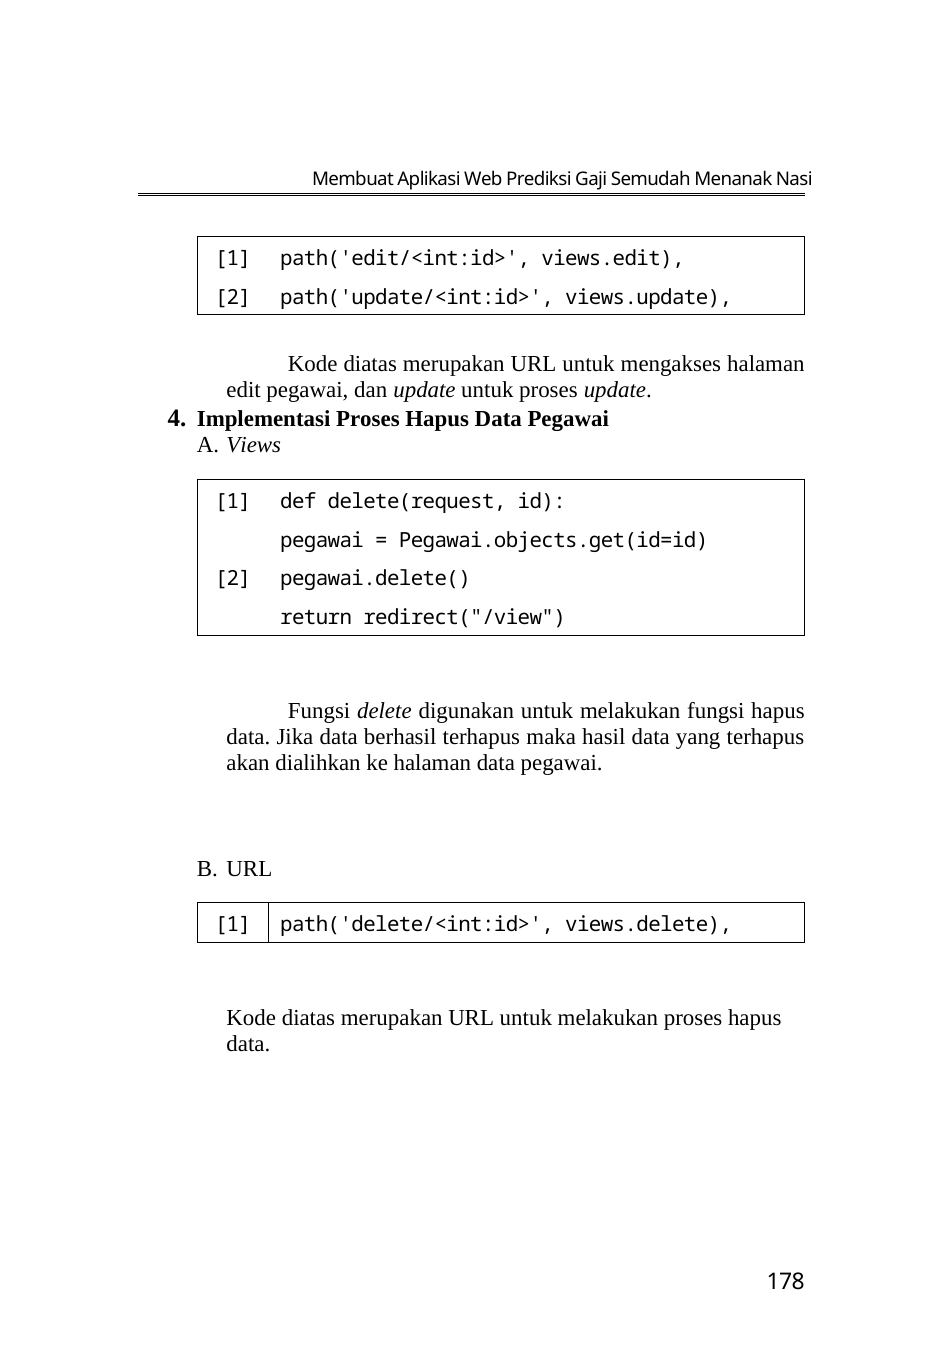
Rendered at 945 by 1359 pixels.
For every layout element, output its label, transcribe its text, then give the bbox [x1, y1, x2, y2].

list Kode diatas merupakan URL untuk melakukan proses hapus data. [226, 1004, 805, 1056]
list Kode diatas merupakan URL untuk mengakses halaman edit pegawai, dan update untuk proses update. [226, 350, 805, 403]
list Implementasi Proses Hapus Data Pegawai [167, 403, 805, 432]
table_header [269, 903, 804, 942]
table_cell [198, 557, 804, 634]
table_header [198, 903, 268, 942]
list Fungsi delete digunakan untuk melakukan fungsi hapus data. Jika data berhasil terhapus maka hasil data yang terhapus akan dialihkan ke halaman data pegawai. [226, 697, 805, 776]
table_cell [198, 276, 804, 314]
list Views [197, 432, 805, 458]
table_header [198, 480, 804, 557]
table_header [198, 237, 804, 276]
list URL [197, 855, 805, 881]
